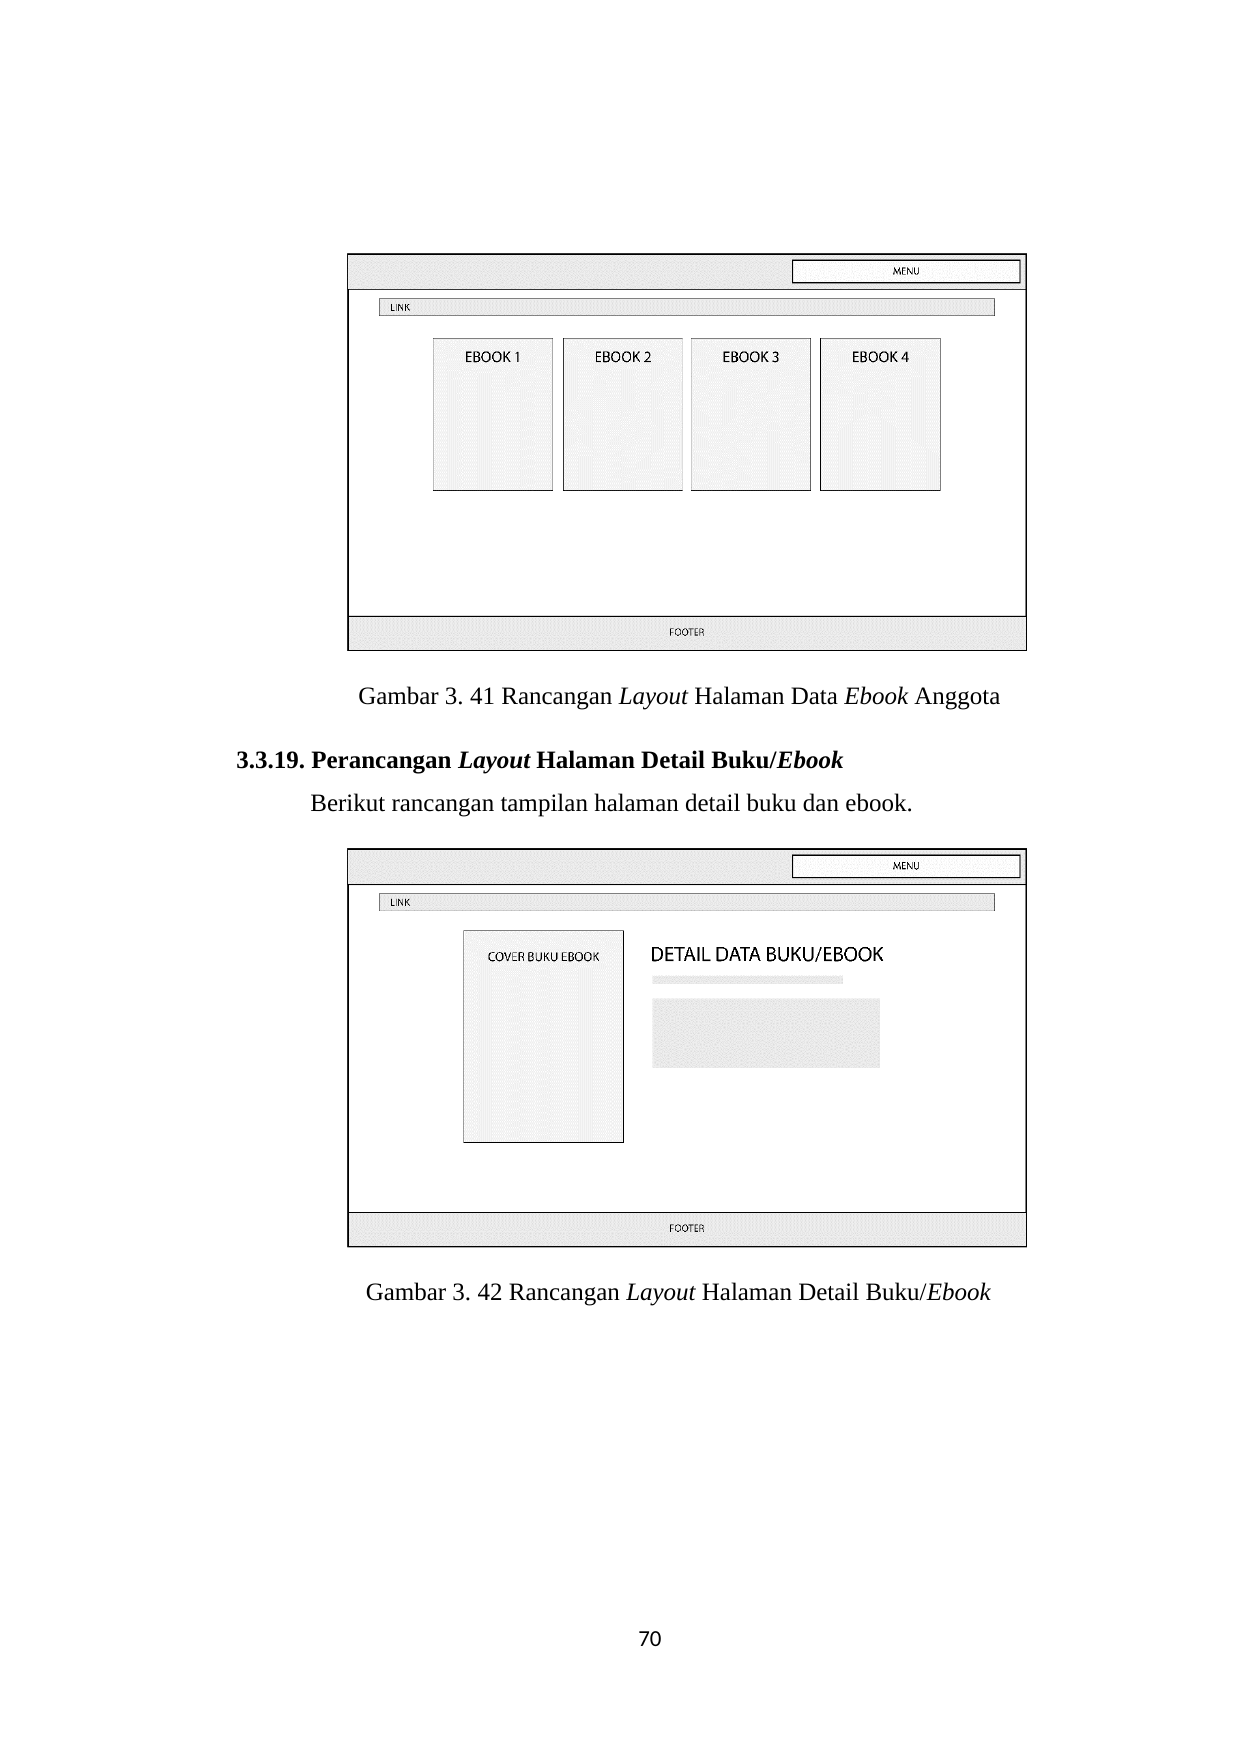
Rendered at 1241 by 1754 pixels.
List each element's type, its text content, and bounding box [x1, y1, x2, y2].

subtitle Perancangan Layout Halaman Detail Buku/Ebook [236, 745, 1063, 774]
list Berikut rancangan tampilan halaman detail buku dan ebook. [236, 788, 1063, 817]
picture [332, 236, 1041, 665]
picture [332, 831, 1041, 1261]
text Gambar 3. 42 Rancangan Layout Halaman Detail Buku/Ebook [236, 1277, 1063, 1306]
text Gambar 3. 41 Rancangan Layout Halaman Data Ebook Anggota [236, 681, 1063, 710]
